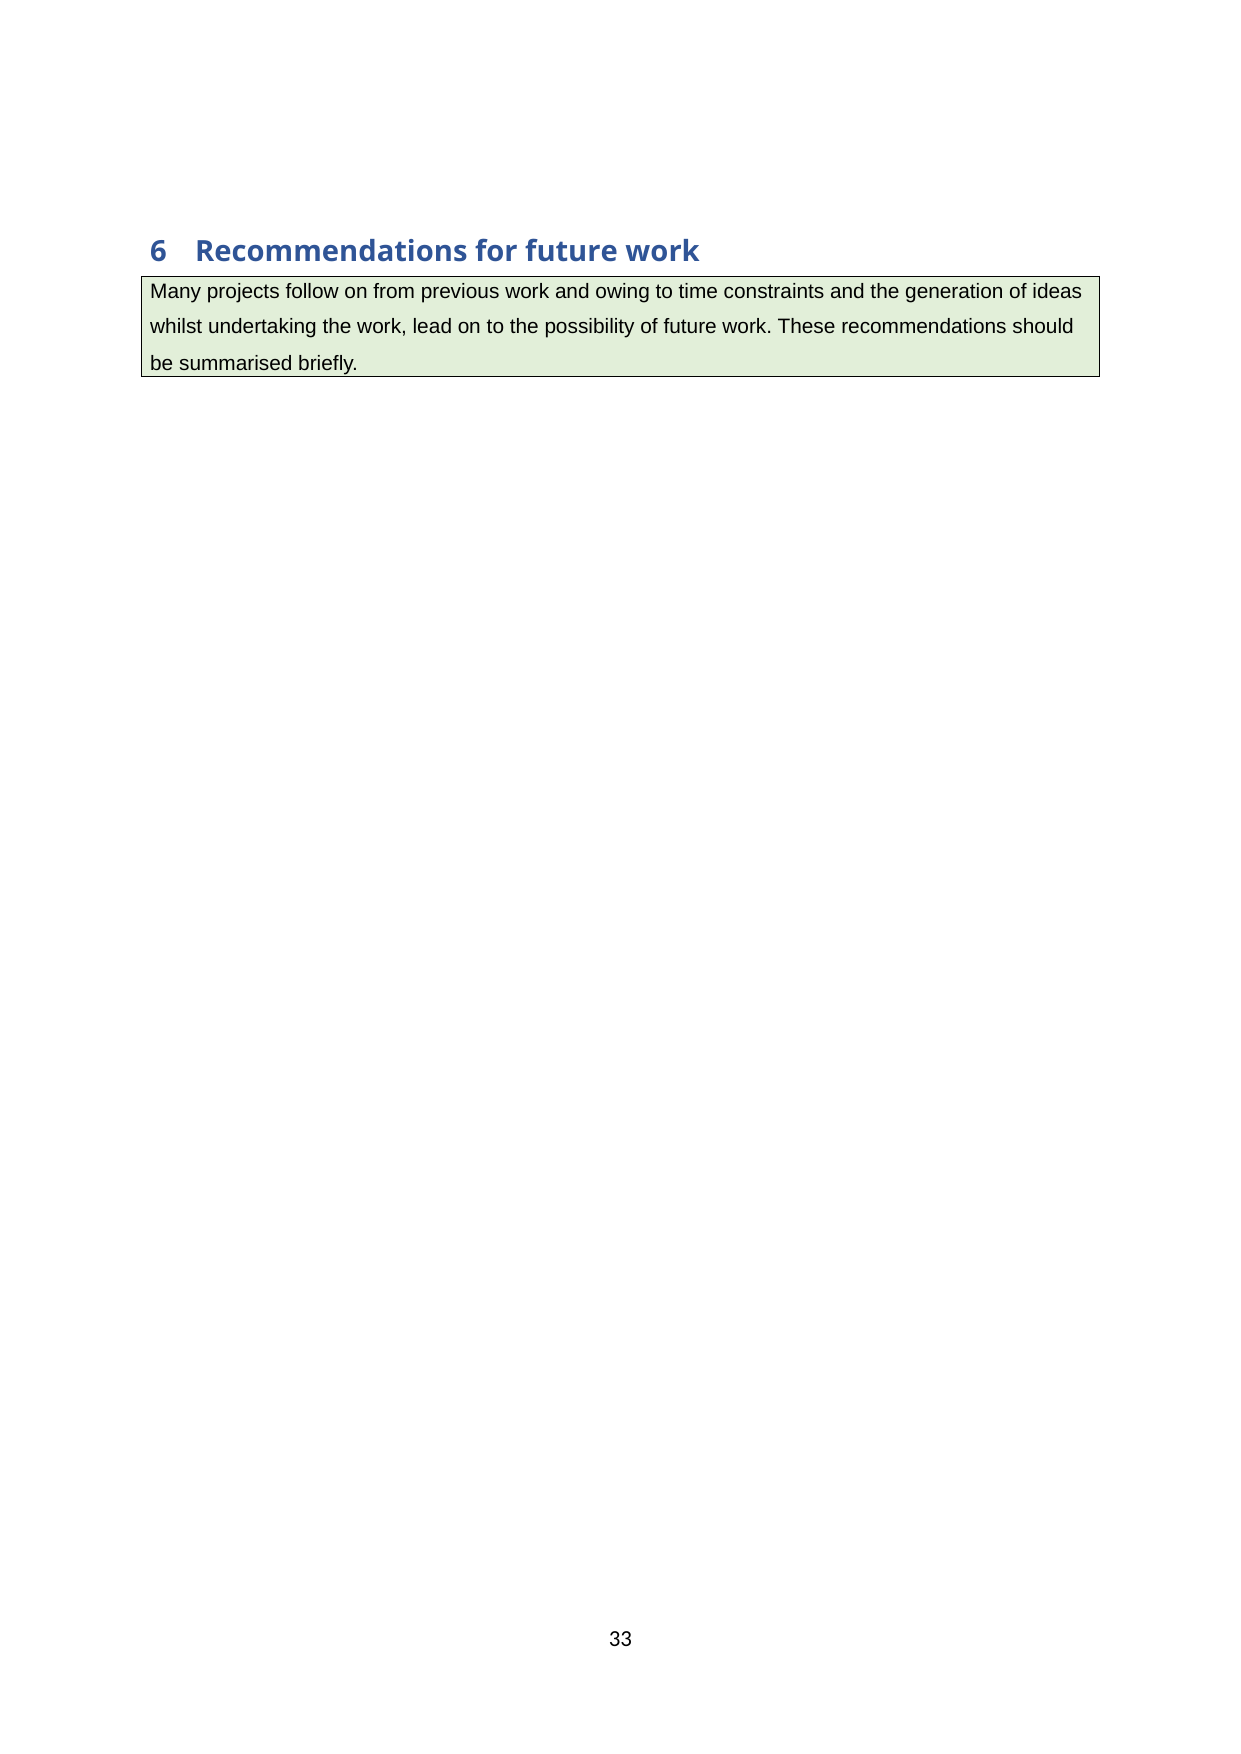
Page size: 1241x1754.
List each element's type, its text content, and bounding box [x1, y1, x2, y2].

text Many projects follow on from previous work and owing to time constraints and the generation of ideas whilst undertaking the work, lead on to the possibility of future work. These recommendations should be summarised briefly. [142, 277, 1099, 376]
subtitle Recommendations for future work [150, 230, 1090, 270]
